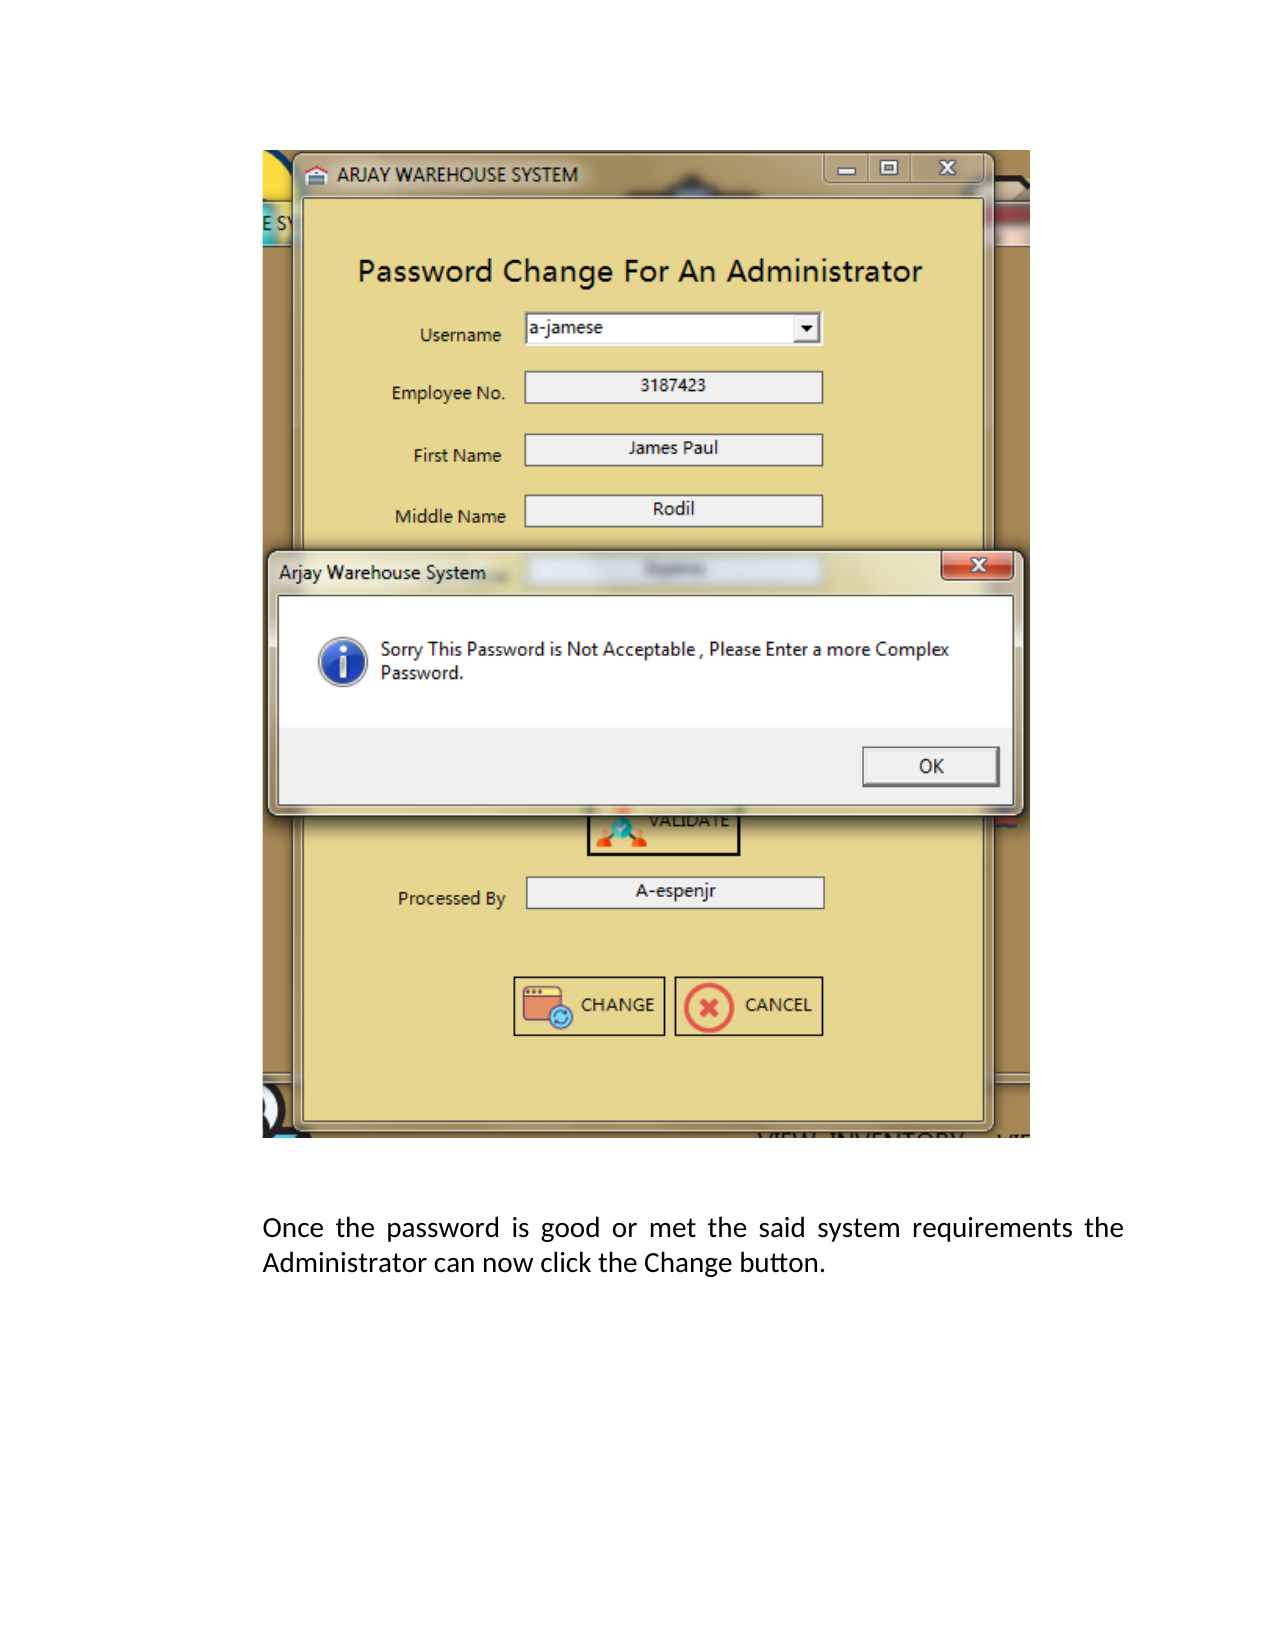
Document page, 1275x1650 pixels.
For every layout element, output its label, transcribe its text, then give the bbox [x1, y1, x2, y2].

text Once the password is good or met the said system requirements the Administrator can now click the Change button. [262, 1209, 1125, 1280]
picture [262, 150, 1030, 1138]
